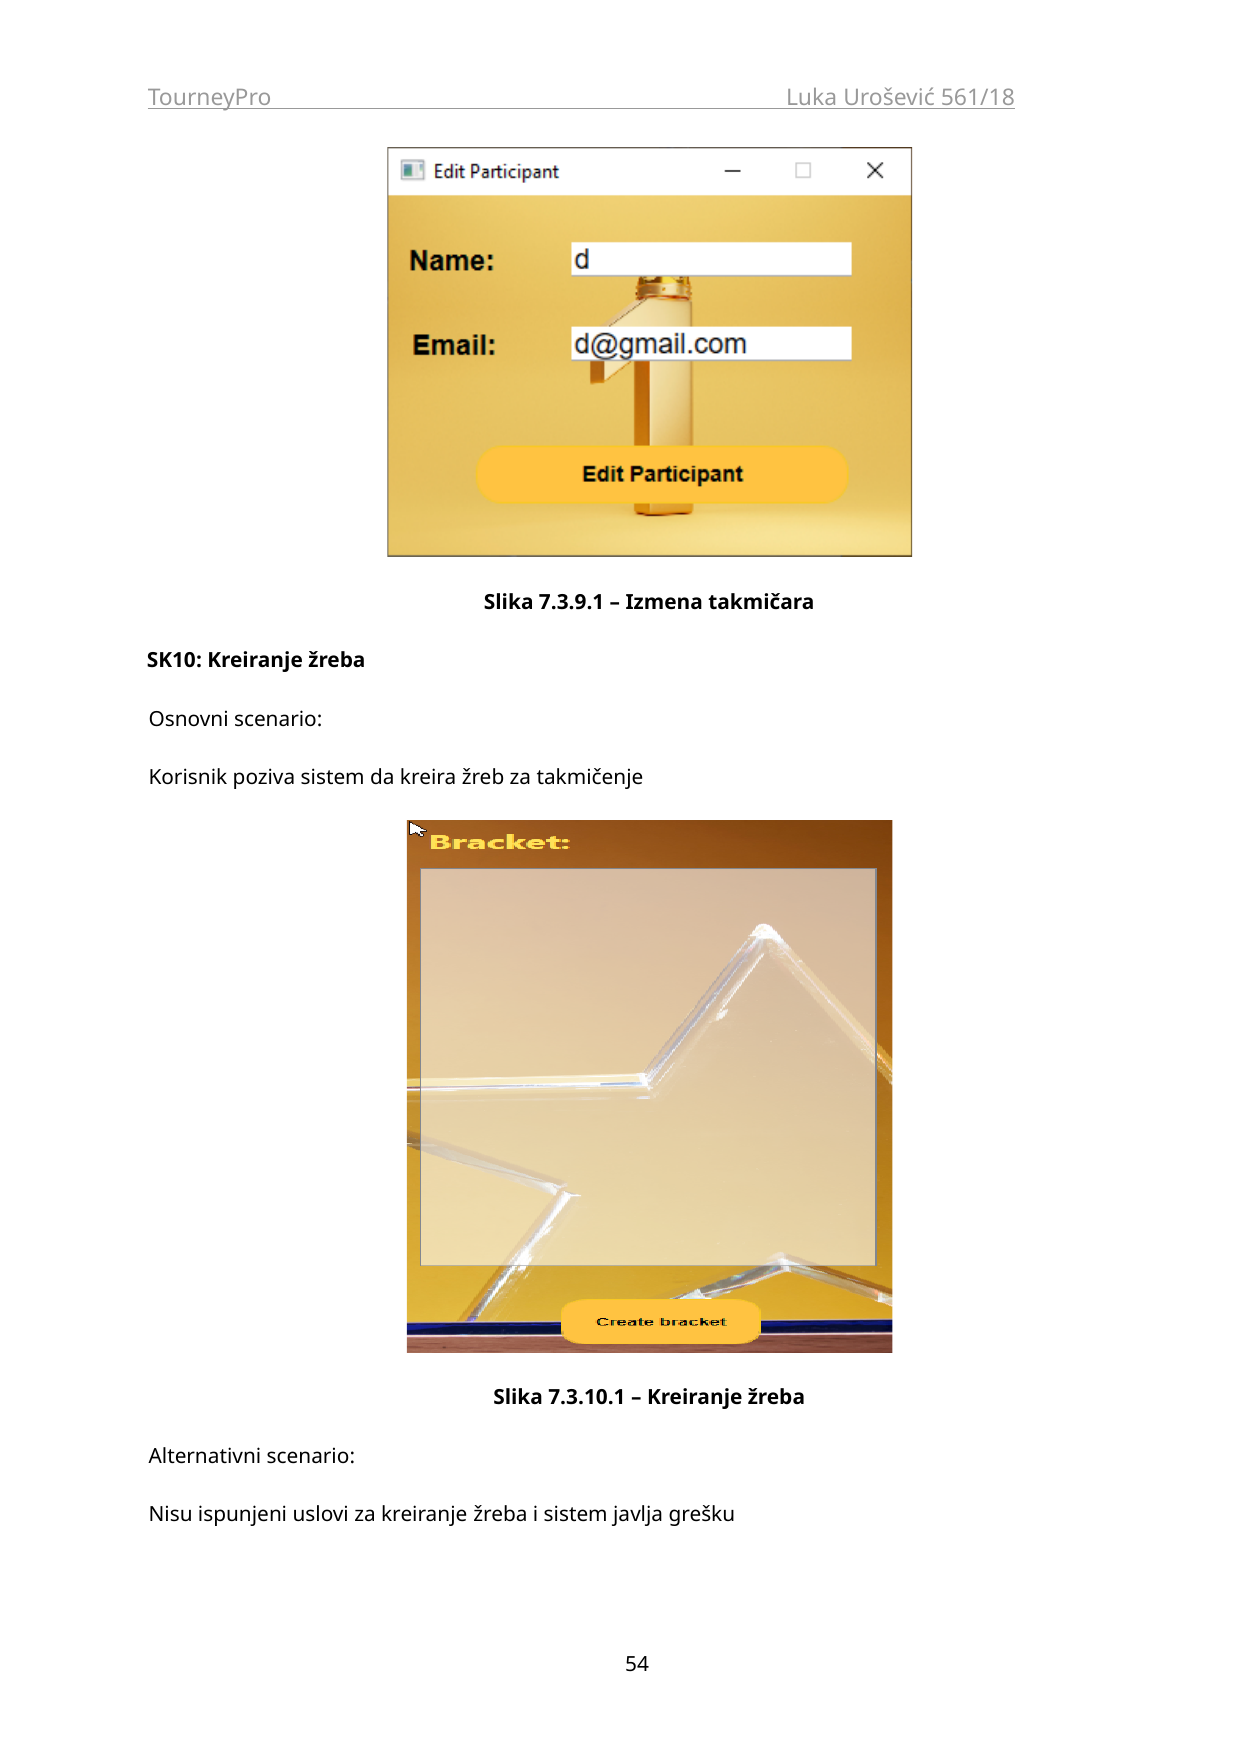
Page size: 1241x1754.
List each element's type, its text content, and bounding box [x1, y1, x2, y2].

text Nisu ispunjeni uslovi za kreiranje žreba i sistem javlja grešku [148, 1499, 1152, 1528]
text Alternativni scenario: [148, 1441, 1152, 1469]
picture [387, 147, 913, 557]
text Osnovni scenario: [148, 704, 1152, 732]
text SK10: Kreiranje žreba [147, 645, 1152, 674]
picture [406, 820, 893, 1353]
text Slika 7.3.9.1 – Izmena takmičara [147, 587, 1152, 615]
text Korisnik poziva sistem da kreira žreb za takmičenje [148, 762, 1152, 791]
text Slika 7.3.10.1 – Kreiranje žreba [147, 1382, 1152, 1411]
